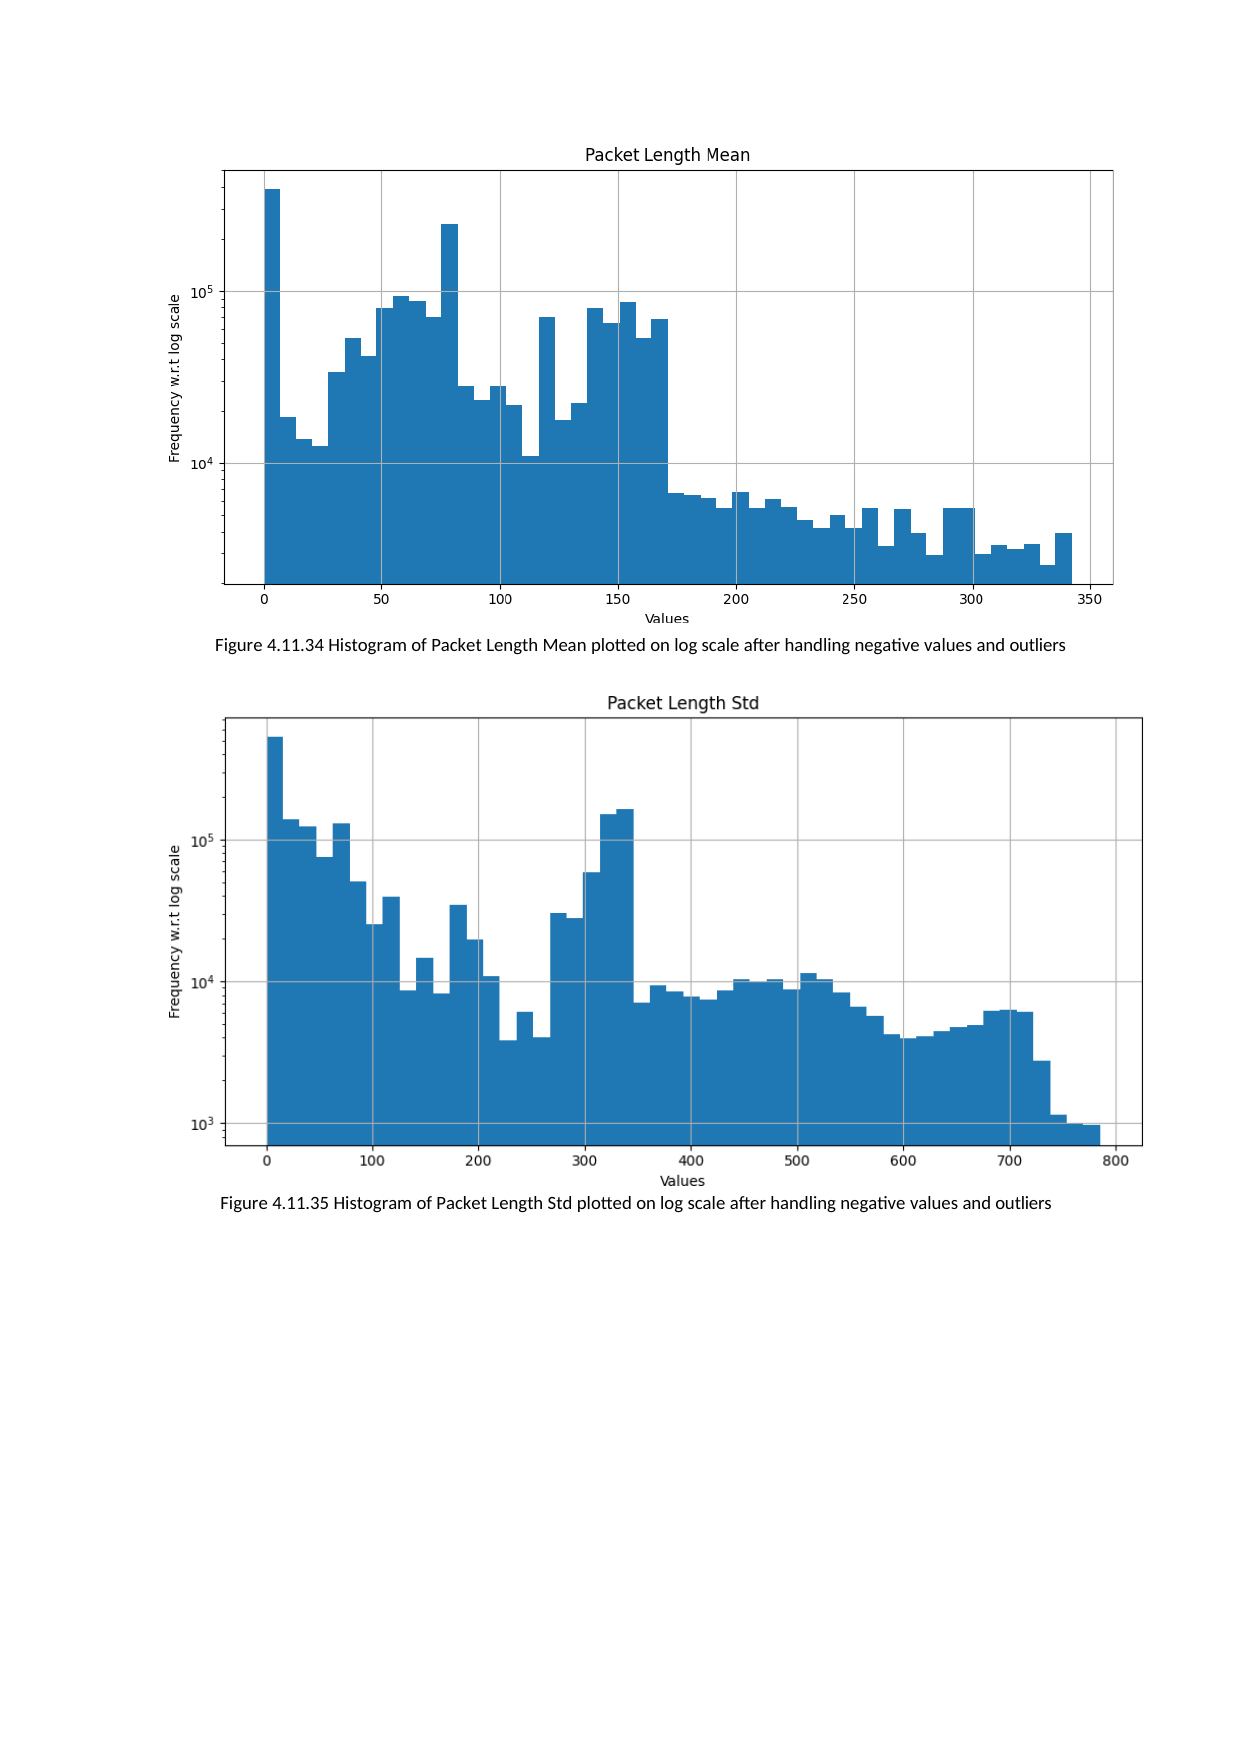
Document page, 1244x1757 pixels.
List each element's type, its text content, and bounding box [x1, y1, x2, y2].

text Figure 4.11.34 Histogram of Packet Length Mean plotted on log scale after handling negative values and outliers [215, 634, 1170, 657]
picture [168, 147, 1114, 623]
picture [168, 696, 1144, 1186]
